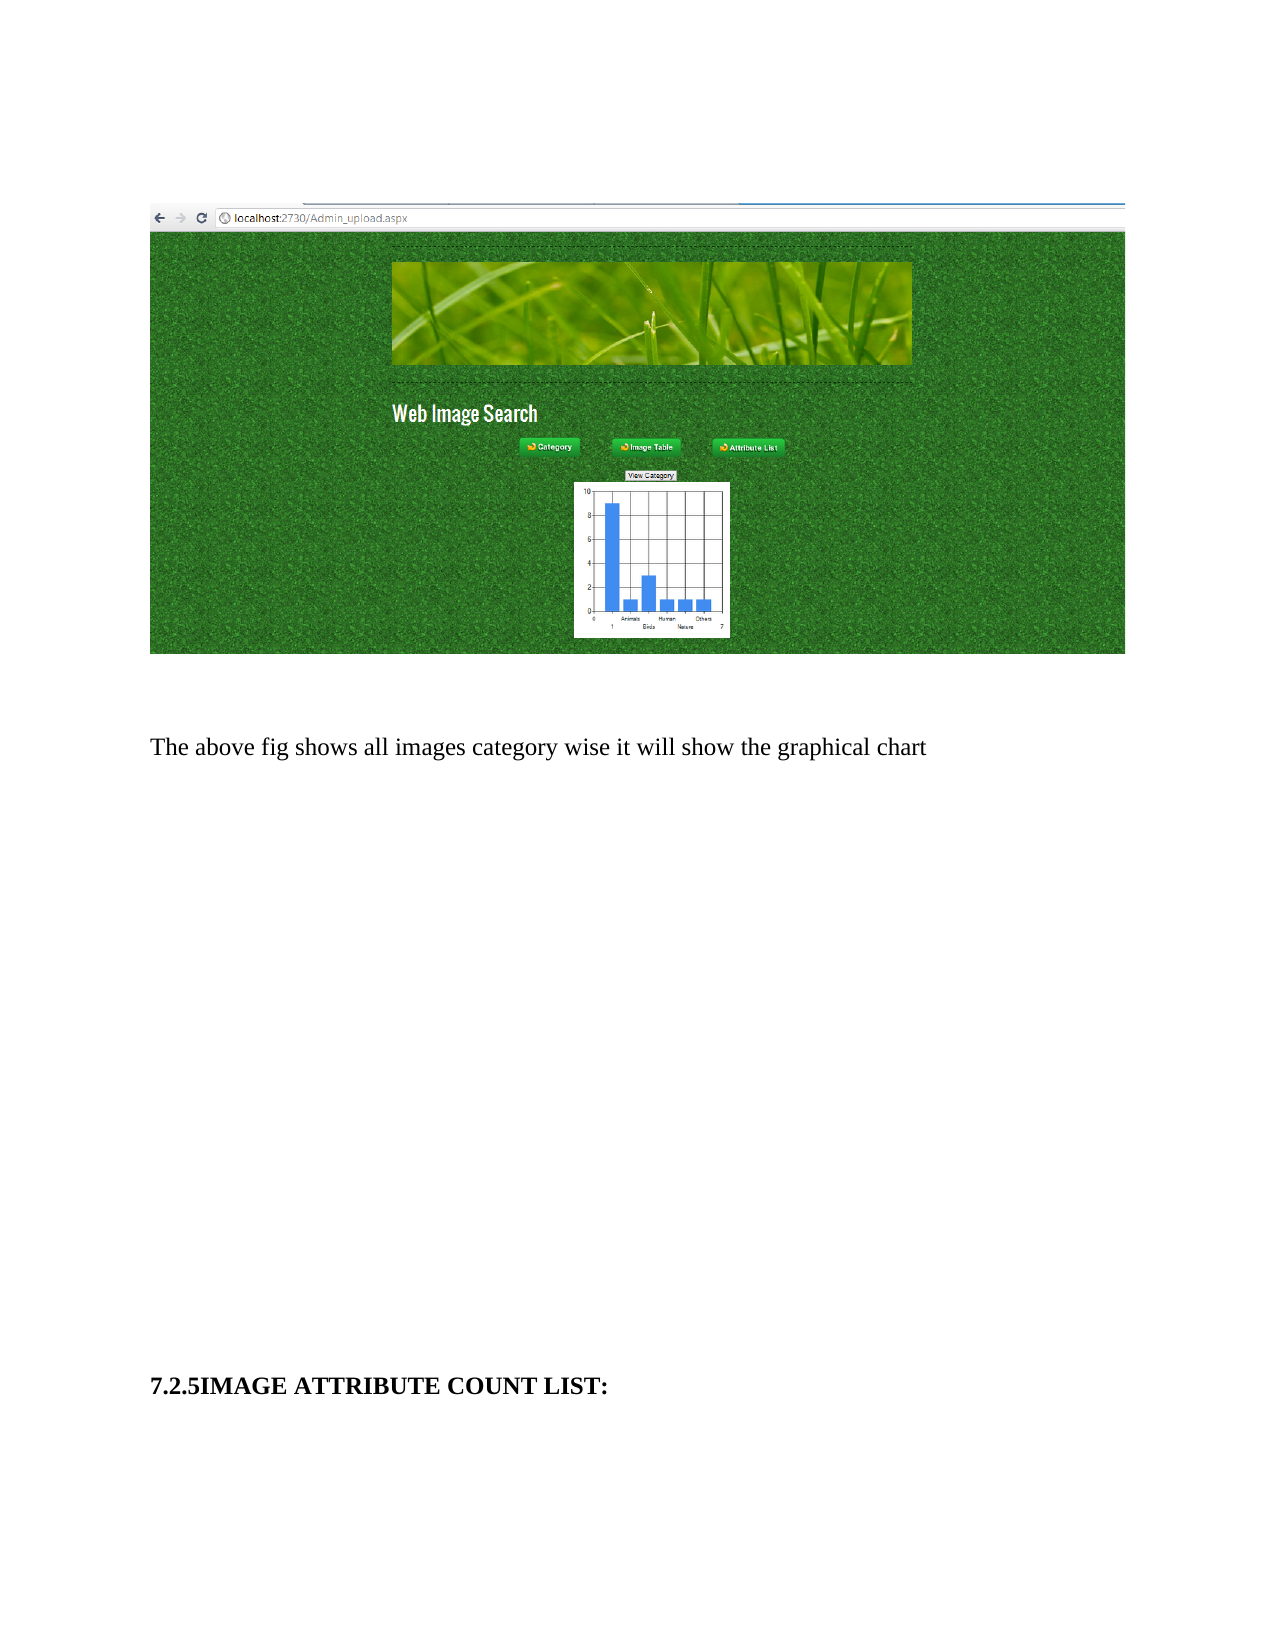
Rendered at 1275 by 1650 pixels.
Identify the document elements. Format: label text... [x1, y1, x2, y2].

text 7.2.5IMAGE ATTRIBUTE COUNT LIST: [150, 1371, 1125, 1400]
text The above fig shows all images category wise it will show the graphical chart [150, 732, 1125, 761]
picture [150, 203, 1125, 654]
